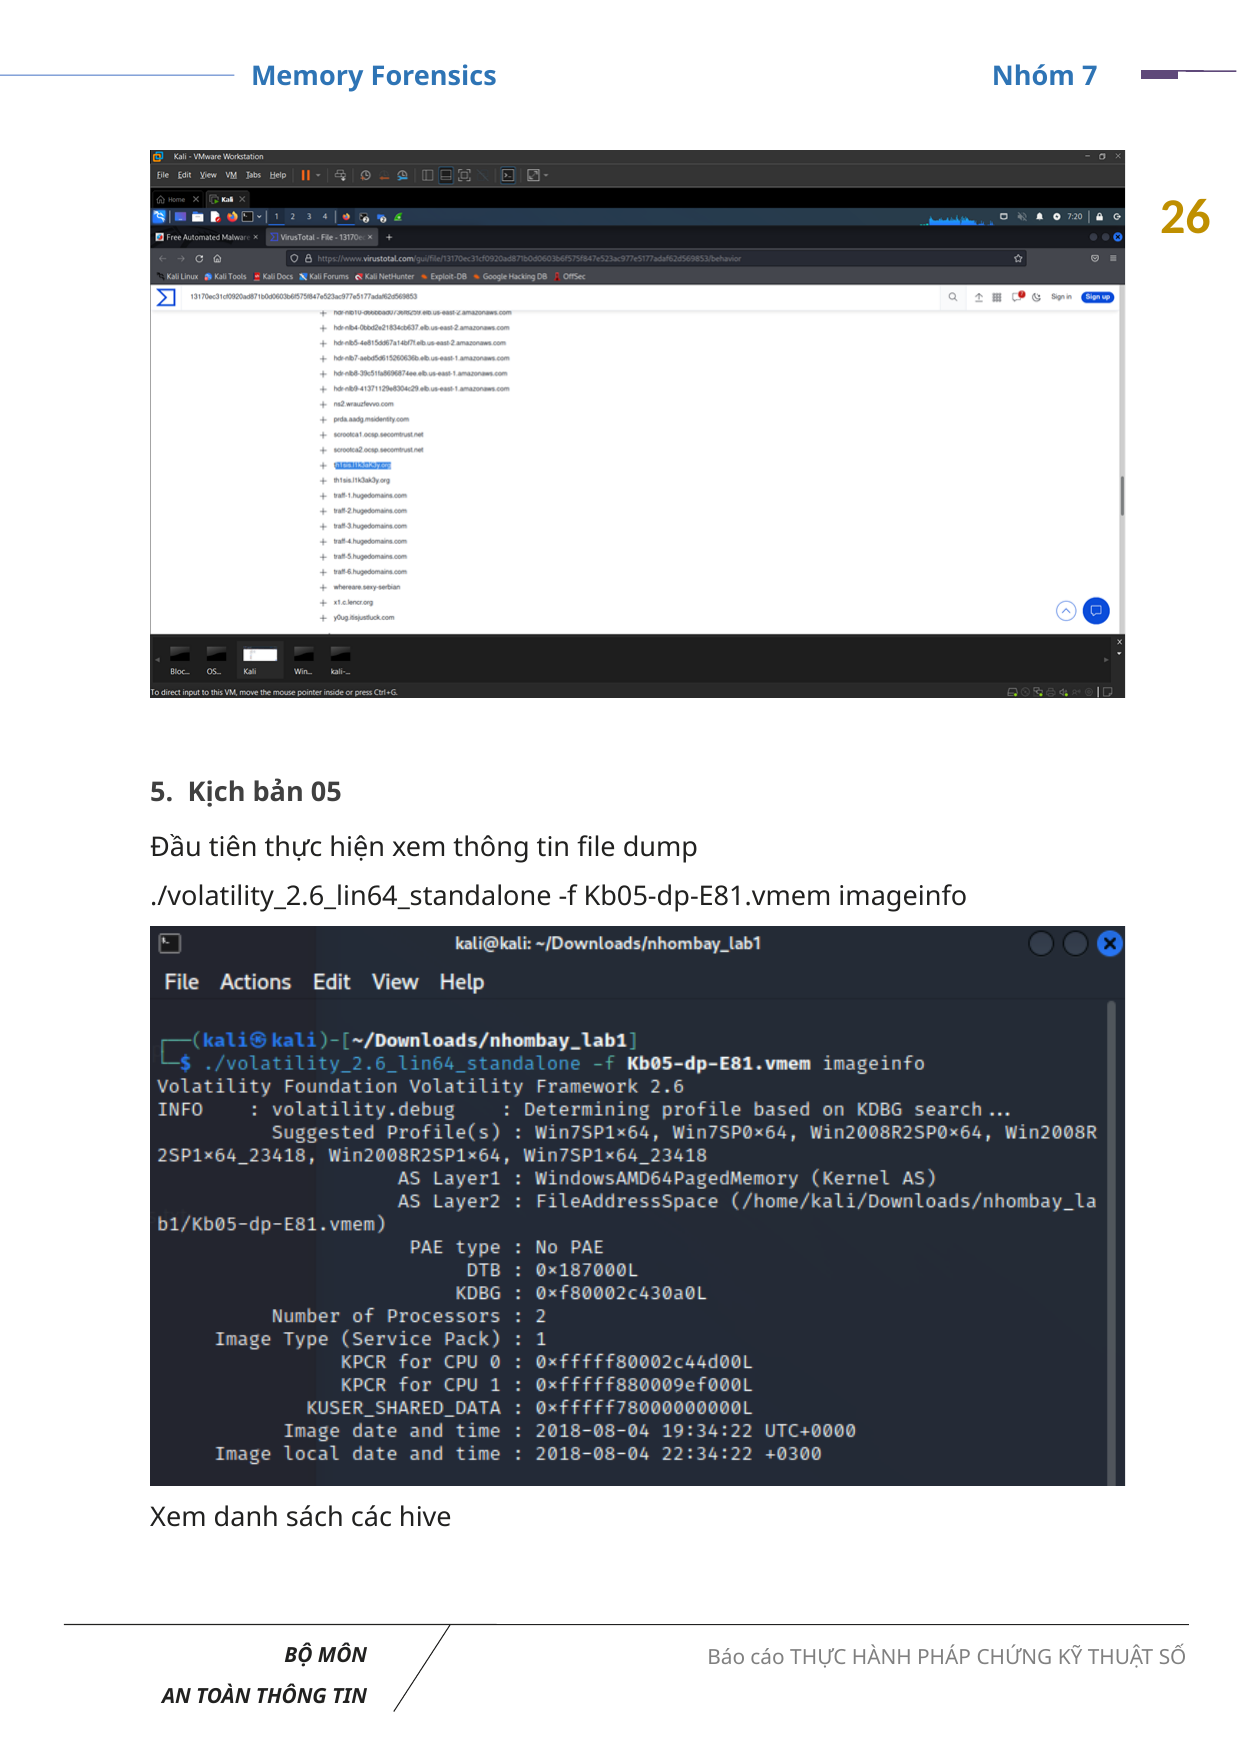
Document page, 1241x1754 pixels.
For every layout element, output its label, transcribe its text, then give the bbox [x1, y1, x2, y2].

picture [150, 150, 1125, 698]
text Đầu tiên thực hiện xem thông tin file dump [150, 827, 1153, 864]
text ./volatility_2.6_lin64_standalone -f Kb05-dp-E81.vmem imageinfo [150, 877, 1153, 913]
text Xem danh sách các hive [150, 1498, 1153, 1535]
picture [150, 926, 1125, 1486]
subtitle Kịch bản 05 [150, 772, 1153, 809]
